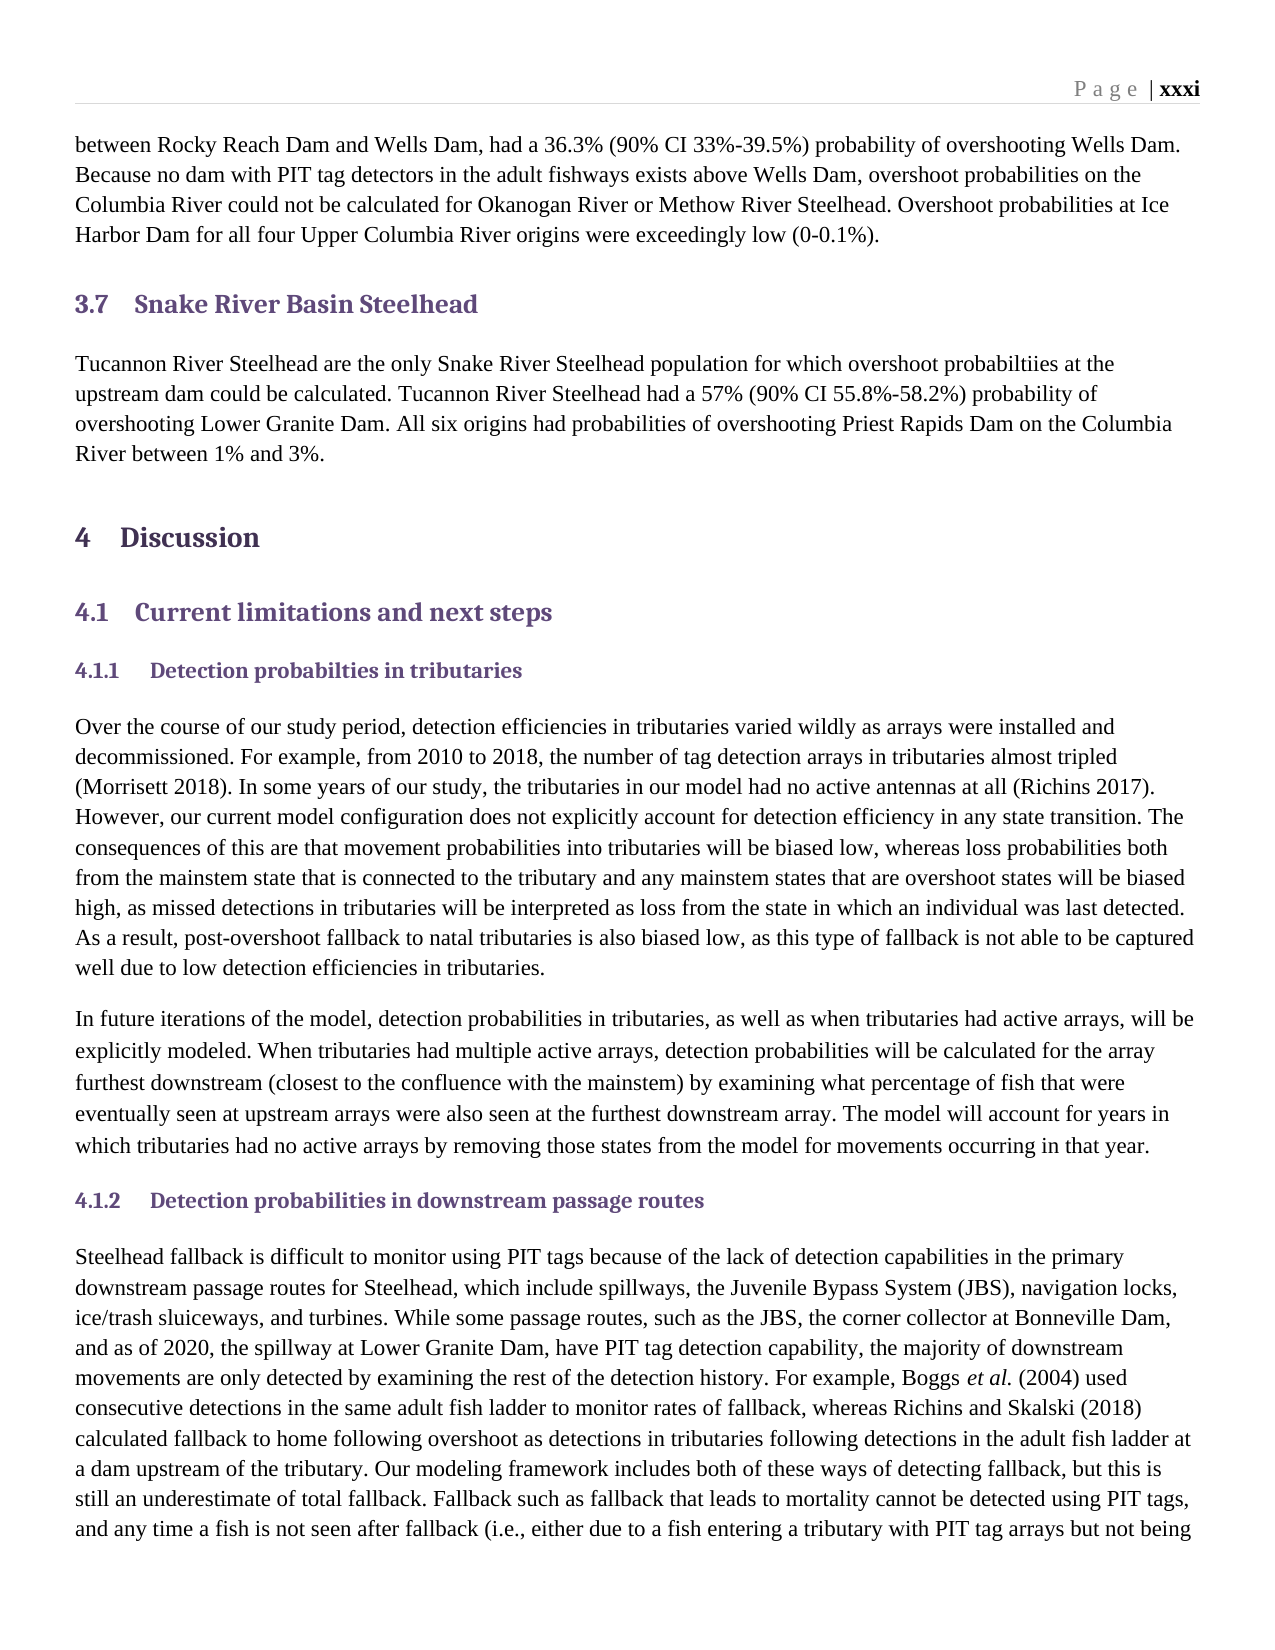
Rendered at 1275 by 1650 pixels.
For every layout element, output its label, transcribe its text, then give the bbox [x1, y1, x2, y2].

subtitle Discussion [75, 521, 1200, 554]
subtitle Current limitations and next steps [75, 597, 1200, 628]
text In future iterations of the model, detection probabilities in tributaries, as well as when tributaries had active arrays, will be explicitly modeled. When tributaries had multiple active arrays, detection probabilities will be calculated for the array furthest downstream (closest to the confluence with the mainstem) by examining what percentage of fish that were eventually seen at upstream arrays were also seen at the furthest downstream array. The model will account for years in which tributaries had no active arrays by removing those states from the model for movements occurring in that year. [75, 1005, 1200, 1158]
subtitle Detection probabilties in tributaries [75, 657, 1200, 684]
subtitle Detection probabilities in downstream passage routes [75, 1188, 1200, 1214]
subtitle Snake River Basin Steelhead [75, 289, 1200, 320]
